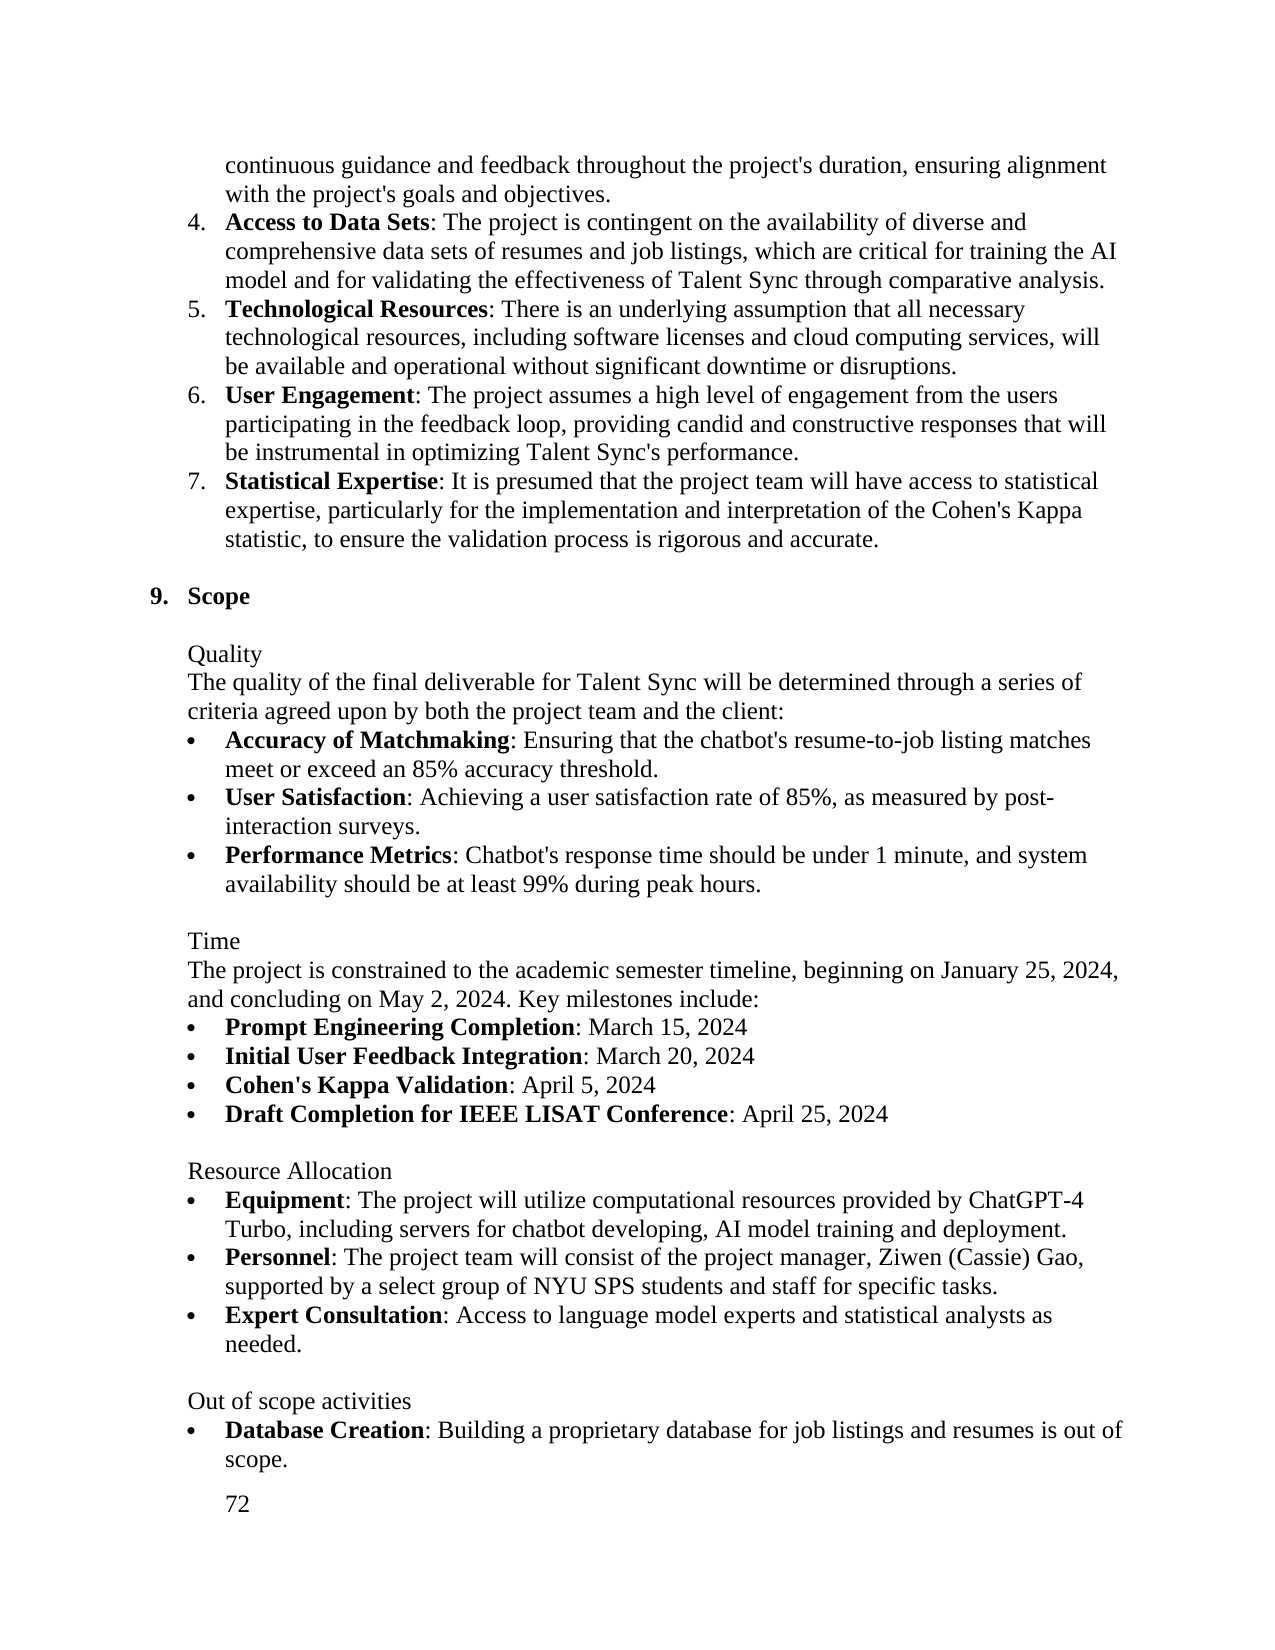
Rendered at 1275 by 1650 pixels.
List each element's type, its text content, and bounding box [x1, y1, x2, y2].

list Initial User Feedback Integration: March 20, 2024 [187, 1041, 1125, 1070]
text The project is constrained to the academic semester timeline, beginning on January 25, 2024, and concluding on May 2, 2024. Key milestones include: [187, 955, 1125, 1012]
list Cohen's Kappa Validation: April 5, 2024 [187, 1070, 1125, 1099]
list Personnel: The project team will consist of the project manager, Ziwen (Cassie) Gao, supported by a select group of NYU SPS students and staff for specific tasks. [187, 1242, 1125, 1300]
list Access to Data Sets: The project is contingent on the availability of diverse and comprehensive data sets of resumes and job listings, which are critical for training the AI model and for validating the effectiveness of Talent Sync through comparative analysis. [187, 207, 1125, 294]
text Quality [187, 639, 1125, 667]
text Resource Allocation [187, 1156, 1125, 1185]
text Out of scope activities [187, 1386, 1125, 1415]
list Accuracy of Matchmaking: Ensuring that the chatbot's resume-to-job listing matches meet or exceed an 85% accuracy threshold. [187, 725, 1125, 782]
text Time [187, 926, 1125, 955]
list User Satisfaction: Achieving a user satisfaction rate of 85%, as measured by post-interaction surveys. [187, 782, 1125, 840]
list Performance Metrics: Chatbot's response time should be under 1 minute, and system availability should be at least 99% during peak hours. [187, 840, 1125, 897]
text The quality of the final deliverable for Talent Sync will be determined through a series of criteria agreed upon by both the project team and the client: [187, 667, 1125, 725]
list Scope [150, 581, 1125, 610]
list Expert Consultation: Access to language model experts and statistical analysts as needed. [187, 1300, 1125, 1357]
list Draft Completion for IEEE LISAT Conference: April 25, 2024 [187, 1099, 1125, 1127]
list Statistical Expertise: It is presumed that the project team will have access to statistical expertise, particularly for the implementation and interpretation of the Cohen's Kappa statistic, to ensure the validation process is rigorous and accurate. [187, 466, 1125, 552]
list Database Creation: Building a proprietary database for job listings and resumes is out of scope. [187, 1415, 1125, 1472]
list User Engagement: The project assumes a high level of engagement from the users participating in the feedback loop, providing candid and constructive responses that will be instrumental in optimizing Talent Sync's performance. [187, 380, 1125, 466]
list Prompt Engineering Completion: March 15, 2024 [187, 1012, 1125, 1041]
list Equipment: The project will utilize computational resources provided by ChatGPT-4 Turbo, including servers for chatbot developing, AI model training and deployment. [187, 1185, 1125, 1242]
list Technological Resources: There is an underlying assumption that all necessary technological resources, including software licenses and cloud computing services, will be available and operational without significant downtime or disruptions. [187, 294, 1125, 380]
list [187, 150, 1125, 207]
